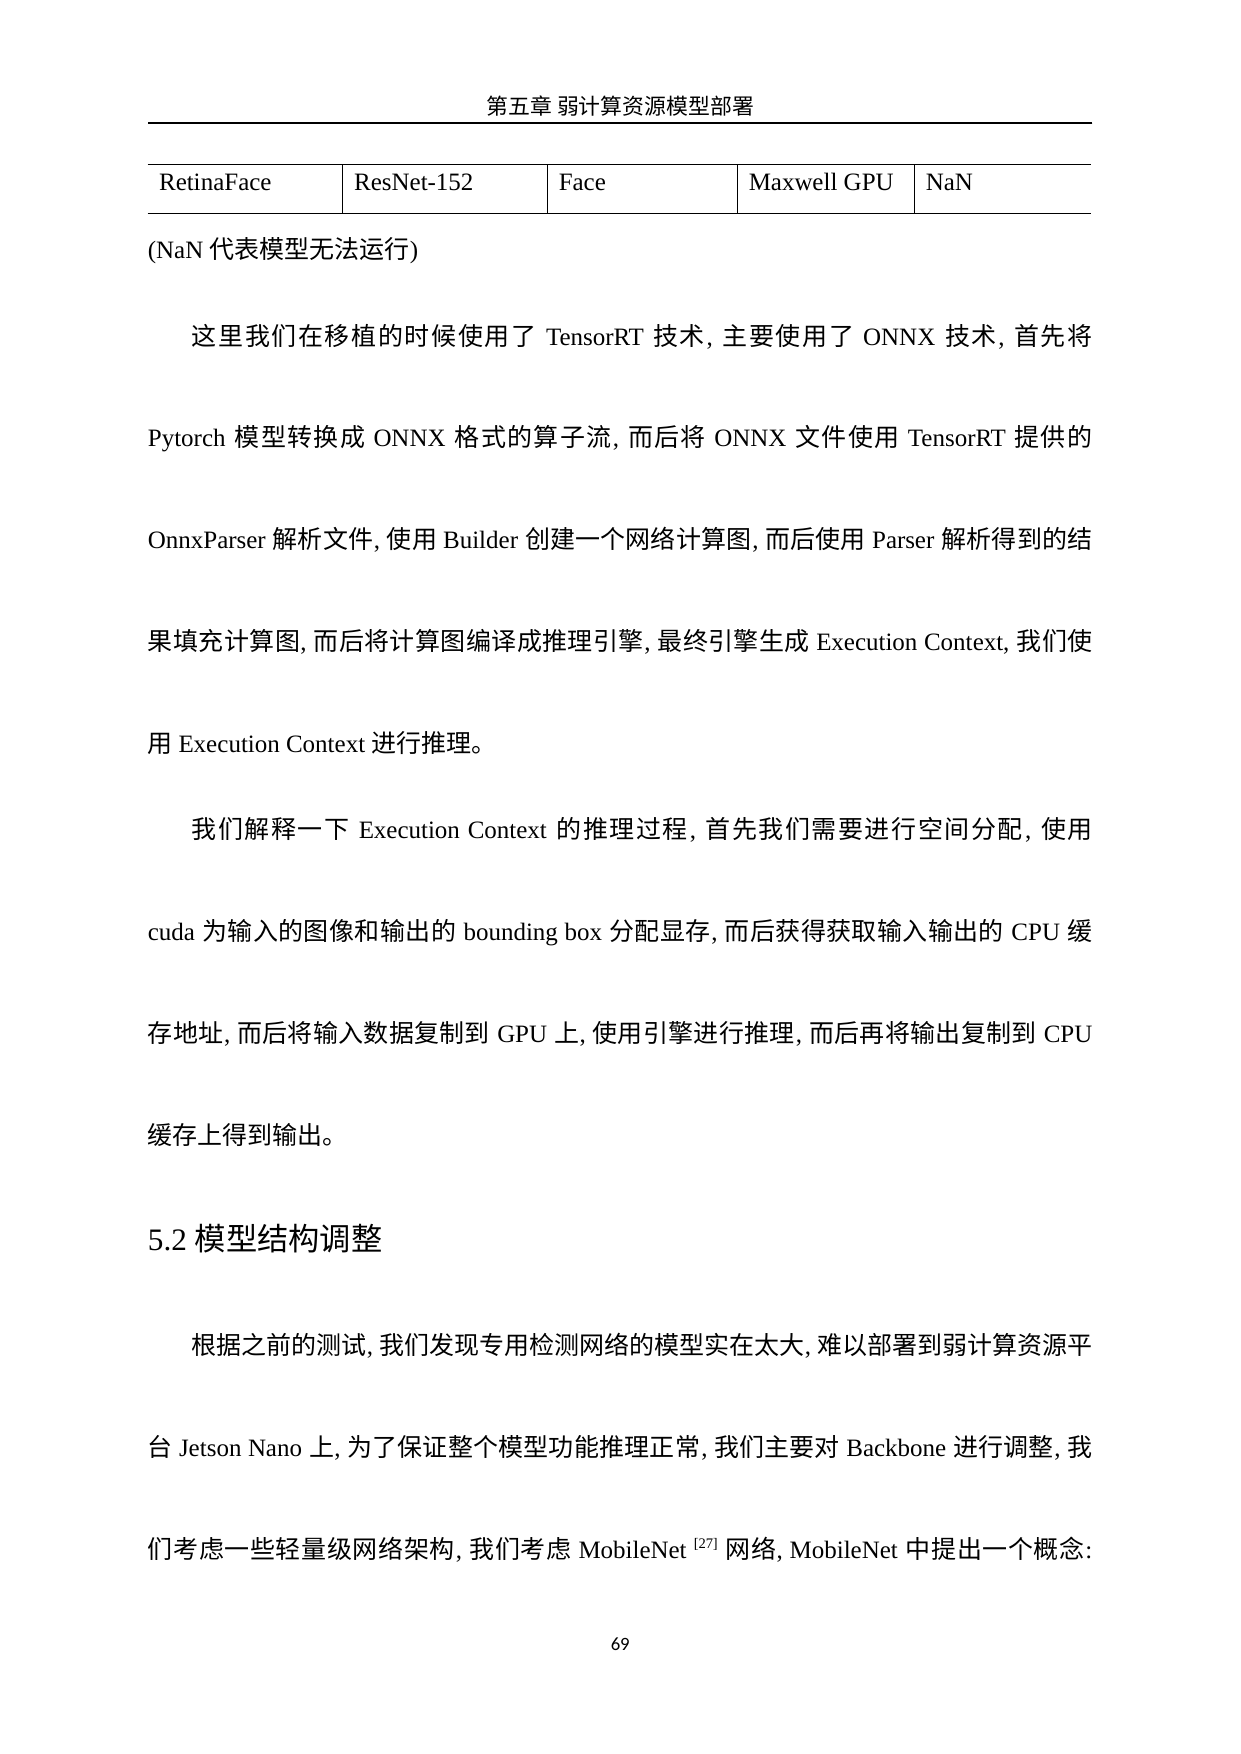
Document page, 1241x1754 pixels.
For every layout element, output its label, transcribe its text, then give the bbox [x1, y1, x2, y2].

text (NaN 代表模型无法运行) [148, 214, 1092, 282]
table_cell Maxwell GPU [738, 165, 914, 213]
text 这里我们在移植的时候使用了 TensorRT 技术, 主要使用了 ONNX 技术, 首先将 Pytorch 模型转换成 ONNX 格式的算子流, 而后将 ONNX 文件使用 TensorRT 提供的 OnnxParser 解析文件, 使用 Builder 创建一个网络计算图, 而后使用 Parser 解析得到的结果填充计算图, 而后将计算图编译成推理引擎, 最终引擎生成 Execution Context, 我们使用 Execution Context 进行推理。 [148, 300, 1092, 776]
table_cell Face [548, 165, 737, 213]
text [148, 1310, 1092, 1582]
table_cell ResNet-152 [343, 165, 547, 213]
table_cell RetinaFace [148, 165, 342, 213]
text 我们解释一下 Execution Context 的推理过程, 首先我们需要进行空间分配, 使用 cuda 为输入的图像和输出的 bounding box 分配显存, 而后获得获取输入输出的 CPU 缓存地址, 而后将输入数据复制到 GPU 上, 使用引擎进行推理, 而后再将输出复制到 CPU 缓存上得到输出。 [148, 794, 1092, 1167]
subtitle 5.2 模型结构调整 [148, 1202, 1092, 1270]
table_cell NaN [915, 165, 1091, 213]
